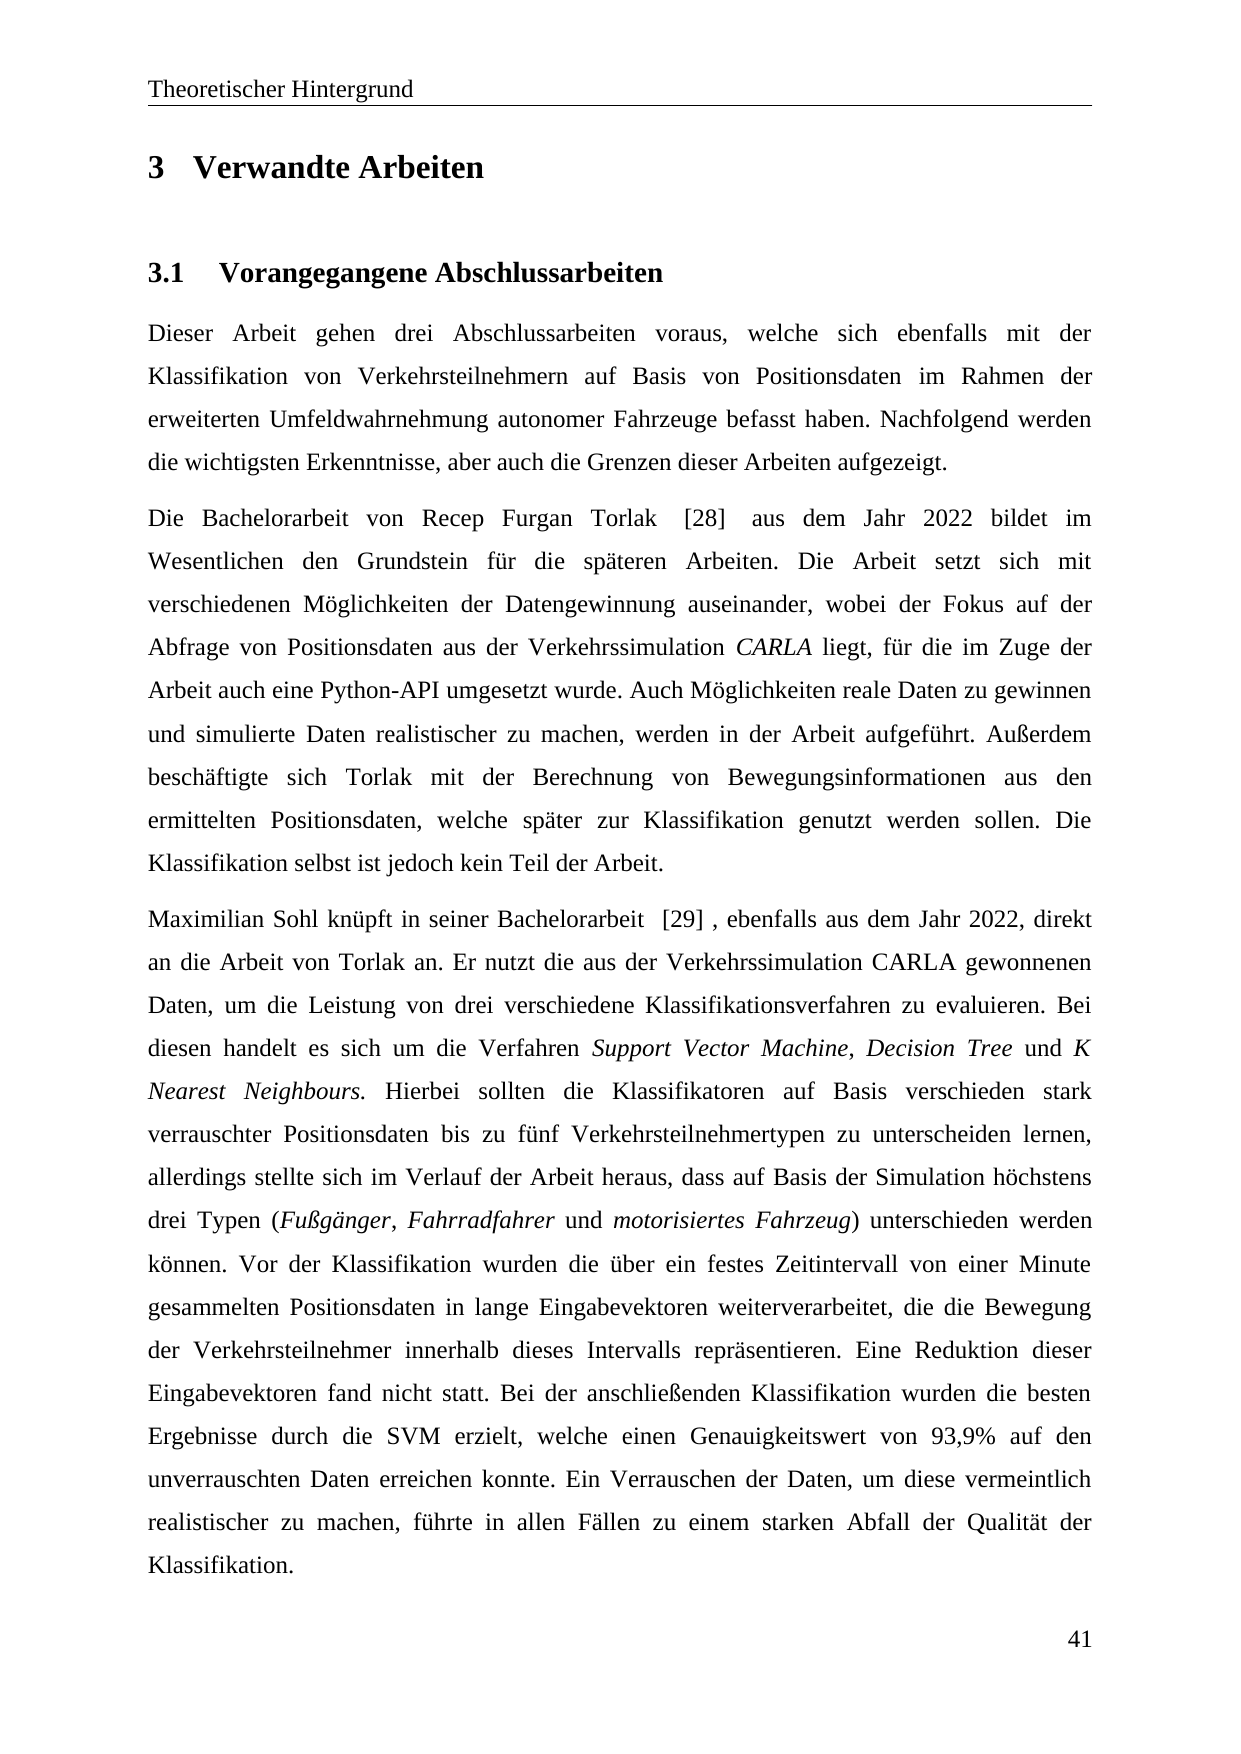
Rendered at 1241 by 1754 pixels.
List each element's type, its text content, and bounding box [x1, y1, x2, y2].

text Dieser Arbeit gehen drei Abschlussarbeiten voraus, welche sich ebenfalls mit der Klassifikation von Verkehrsteilnehmern auf Basis von Positionsdaten im Rahmen der erweiterten Umfeldwahrnehmung autonomer Fahrzeuge befasst haben. Nachfolgend werden die wichtigsten Erkenntnisse, aber auch die Grenzen dieser Arbeiten aufgezeigt. [148, 318, 1092, 476]
subtitle Verwandte Arbeiten [148, 148, 1092, 186]
subtitle Vorangegangene Abschlussarbeiten [148, 255, 1092, 289]
text Die Bachelorarbeit von Recep Furgan Torlak aus dem Jahr 2022 bildet im Wesentlichen den Grundstein für die späteren Arbeiten. Die Arbeit setzt sich mit verschiedenen Möglichkeiten der Datengewinnung auseinander, wobei der Fokus auf der Abfrage von Positionsdaten aus der Verkehrssimulation CARLA liegt, für die im Zuge der Arbeit auch eine Python-API umgesetzt wurde. Auch Möglichkeiten reale Daten zu gewinnen und simulierte Daten realistischer zu machen, werden in der Arbeit aufgeführt. Außerdem beschäftigte sich Torlak mit der Berechnung von Bewegungsinformationen aus den ermittelten Positionsdaten, welche später zur Klassifikation genutzt werden sollen. Die Klassifikation selbst ist jedoch kein Teil der Arbeit. [148, 503, 1092, 877]
text Maximilian Sohl knüpft in seiner Bachelorarbeit , ebenfalls aus dem Jahr 2022, direkt an die Arbeit von Torlak an. Er nutzt die aus der Verkehrssimulation CARLA gewonnenen Daten, um die Leistung von drei verschiedene Klassifikationsverfahren zu evaluieren. Bei diesen handelt es sich um die Verfahren Support Vector Machine, Decision Tree und K Nearest Neighbours. Hierbei sollten die Klassifikatoren auf Basis verschieden stark verrauschter Positionsdaten bis zu fünf Verkehrsteilnehmertypen zu unterscheiden lernen, allerdings stellte sich im Verlauf der Arbeit heraus, dass auf Basis der Simulation höchstens drei Typen (Fußgänger, Fahrradfahrer und motorisiertes Fahrzeug) unterschieden werden können. Vor der Klassifikation wurden die über ein festes Zeitintervall von einer Minute gesammelten Positionsdaten in lange Eingabevektoren weiterverarbeitet, die die Bewegung der Verkehrsteilnehmer innerhalb dieses Intervalls repräsentieren. Eine Reduktion dieser Eingabevektoren fand nicht statt. Bei der anschließenden Klassifikation wurden die besten Ergebnisse durch die SVM erzielt, welche einen Genauigkeitswert von 93,9% auf den unverrauschten Daten erreichen konnte. Ein Verrauschen der Daten, um diese vermeintlich realistischer zu machen, führte in allen Fällen zu einem starken Abfall der Qualität der Klassifikation. [148, 904, 1092, 1579]
